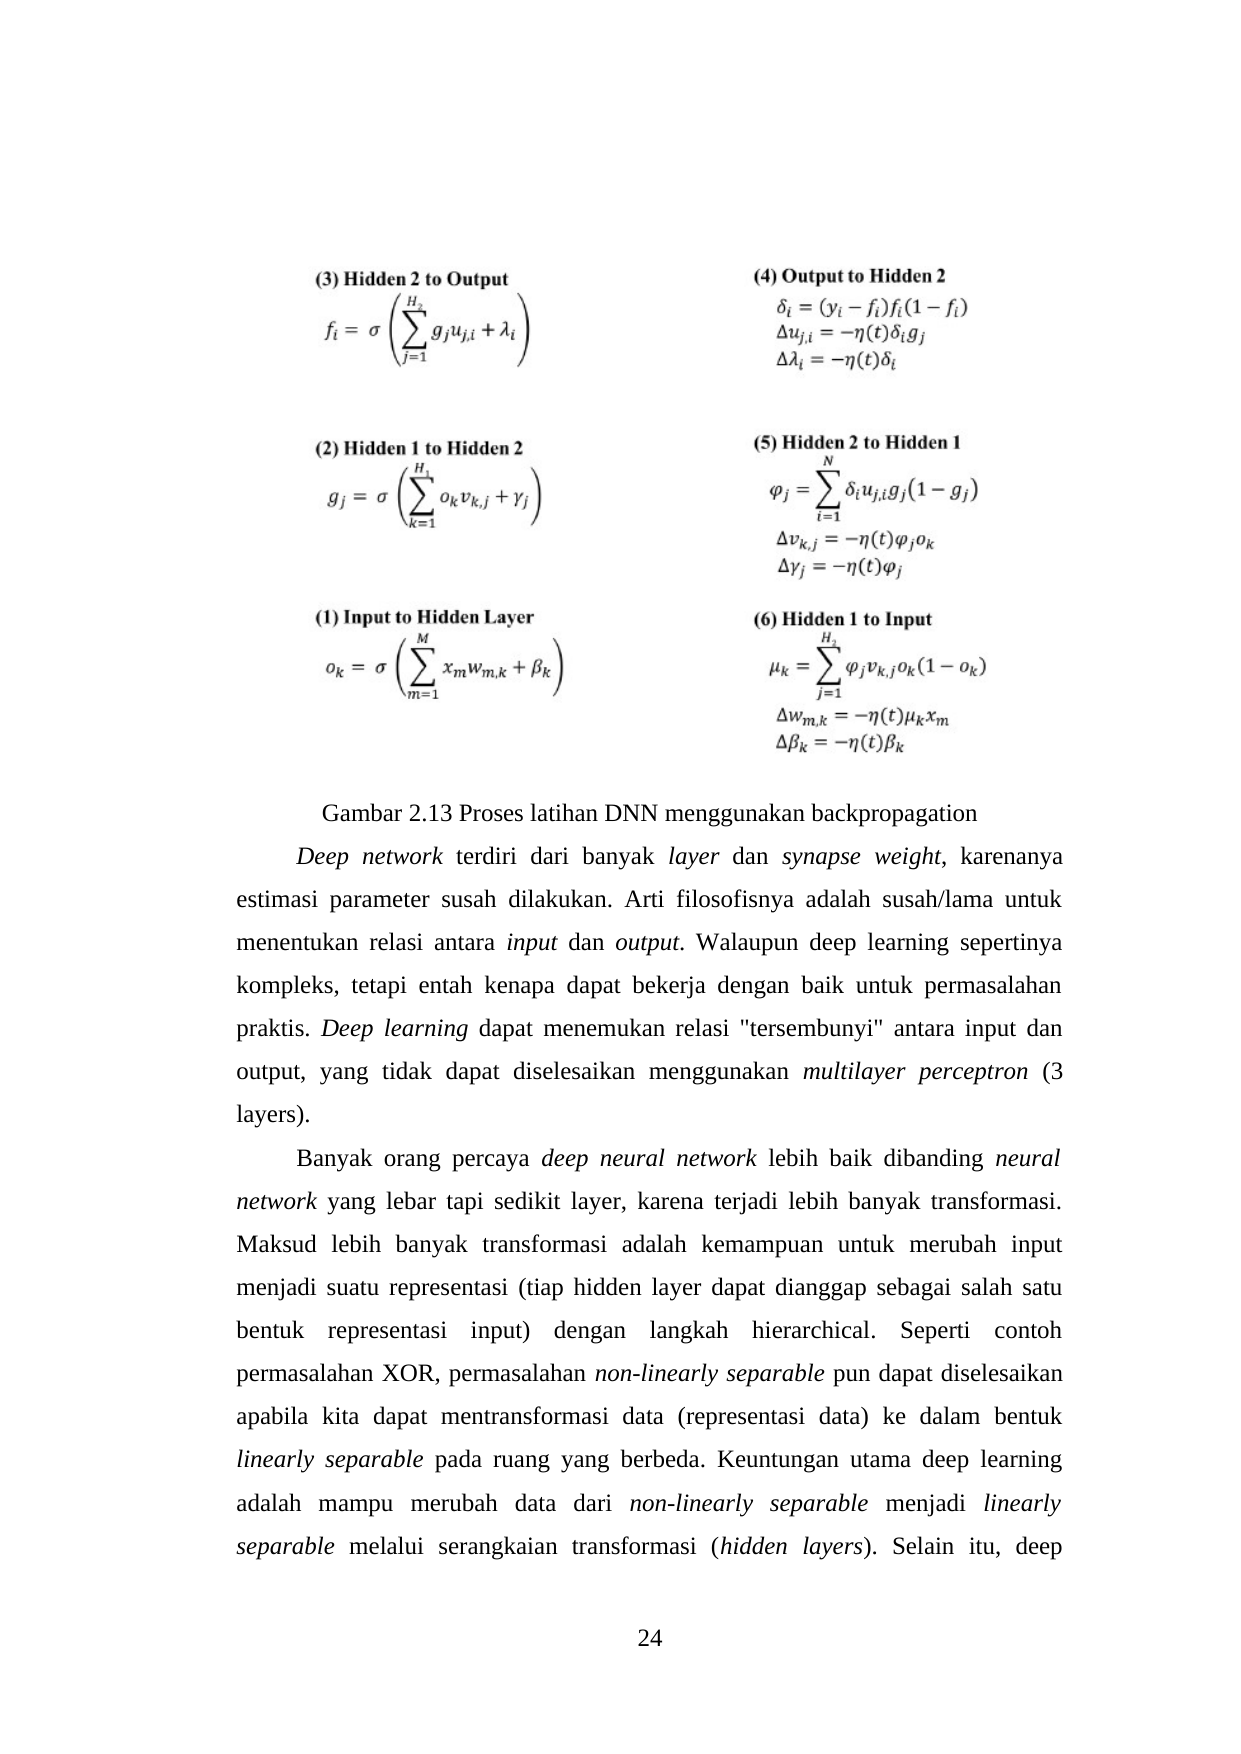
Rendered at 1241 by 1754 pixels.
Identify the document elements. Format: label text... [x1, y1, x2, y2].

text Gambar 2.13 Proses latihan DNN menggunakan backpropagation [236, 798, 1063, 826]
text Deep network terdiri dari banyak layer dan synapse weight, karenanya estimasi parameter susah dilakukan. Arti filosofisnya adalah susah/lama untuk menentukan relasi antara input dan output. Walaupun deep learning sepertinya kompleks, tetapi entah kenapa dapat bekerja dengan baik untuk permasalahan praktis. Deep learning dapat menemukan relasi "tersembunyi" antara input dan output, yang tidak dapat diselesaikan menggunakan multilayer perceptron (3 layers). [236, 841, 1063, 1128]
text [236, 1143, 1063, 1559]
picture [288, 236, 1011, 784]
